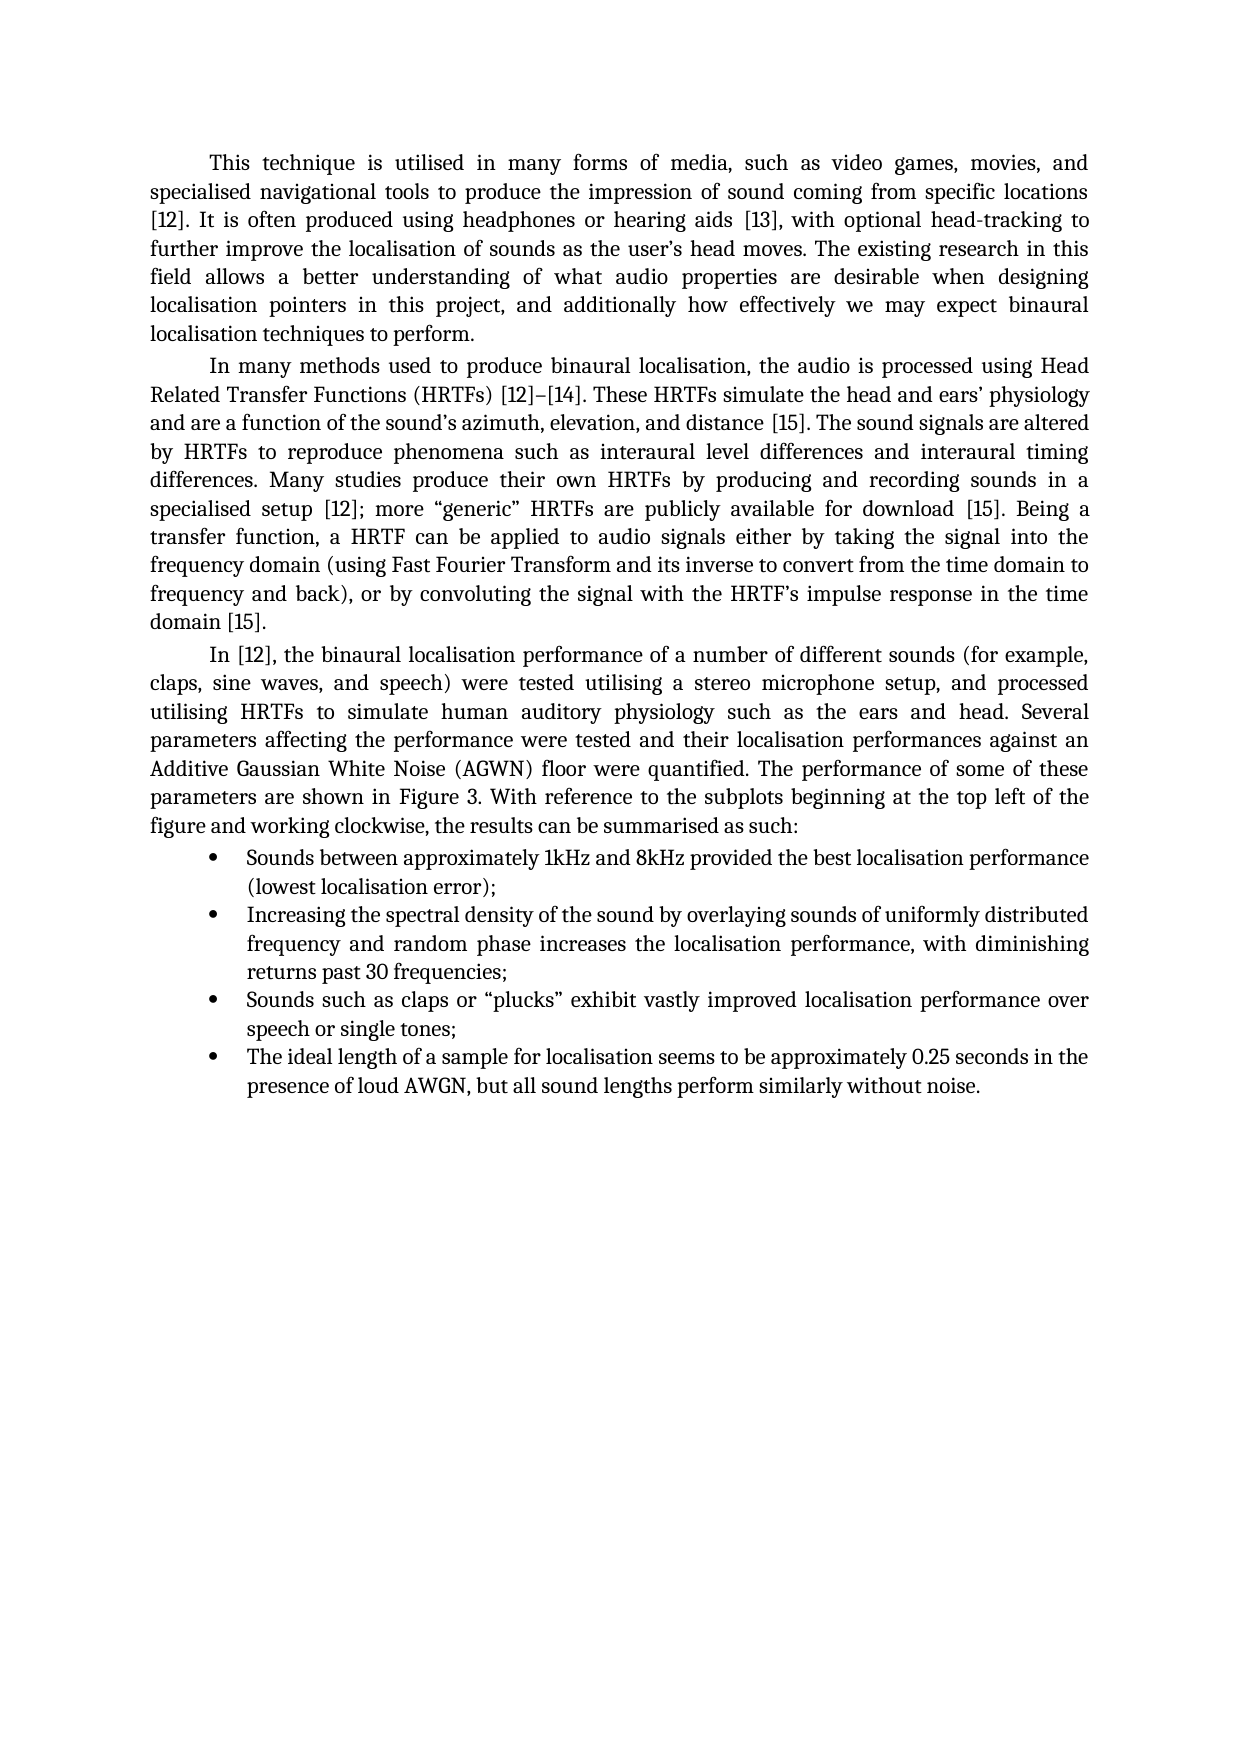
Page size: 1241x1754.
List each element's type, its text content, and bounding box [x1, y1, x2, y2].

text In many methods used to produce binaural localisation, the audio is processed using Head Related Transfer Functions (HRTFs) [12]–[14]. These HRTFs simulate the head and ears’ physiology and are a function of the sound’s azimuth, elevation, and distance [15]. The sound signals are altered by HRTFs to reproduce phenomena such as interaural level differences and interaural timing differences. Many studies produce their own HRTFs by producing and recording sounds in a specialised setup [12]; more “generic” HRTFs are publicly available for download [15]. Being a transfer function, a HRTF can be applied to audio signals either by taking the signal into the frequency domain (using Fast Fourier Transform and its inverse to convert from the time domain to frequency and back), or by convoluting the signal with the HRTF’s impulse response in the time domain [15]. [150, 353, 1090, 636]
list The ideal length of a sample for localisation seems to be approximately 0.25 seconds in the presence of loud AWGN, but all sound lengths perform similarly without noise. [209, 1044, 1090, 1099]
text This technique is utilised in many forms of media, such as video games, movies, and specialised navigational tools to produce the impression of sound coming from specific locations [12]. It is often produced using headphones or hearing aids [13], with optional head-tracking to further improve the localisation of sounds as the user’s head moves. The existing research in this field allows a better understanding of what audio properties are desirable when designing localisation pointers in this project, and additionally how effectively we may expect binaural localisation techniques to perform. [150, 150, 1090, 347]
list Sounds between approximately 1kHz and 8kHz provided the best localisation performance (lowest localisation error); [209, 845, 1090, 900]
list Increasing the spectral density of the sound by overlaying sounds of uniformly distributed frequency and random phase increases the localisation performance, with diminishing returns past 30 frequencies; [209, 902, 1090, 985]
text In [12], the binaural localisation performance of a number of different sounds (for example, claps, sine waves, and speech) were tested utilising a stereo microphone setup, and processed utilising HRTFs to simulate human auditory physiology such as the ears and head. Several parameters affecting the performance were tested and their localisation performances against an Additive Gaussian White Noise (AGWN) floor were quantified. The performance of some of these parameters are shown in Figure 3. With reference to the subplots beginning at the top left of the figure and working clockwise, the results can be summarised as such: [150, 642, 1090, 839]
list Sounds such as claps or “plucks” exhibit vastly improved localisation performance over speech or single tones; [209, 987, 1090, 1042]
